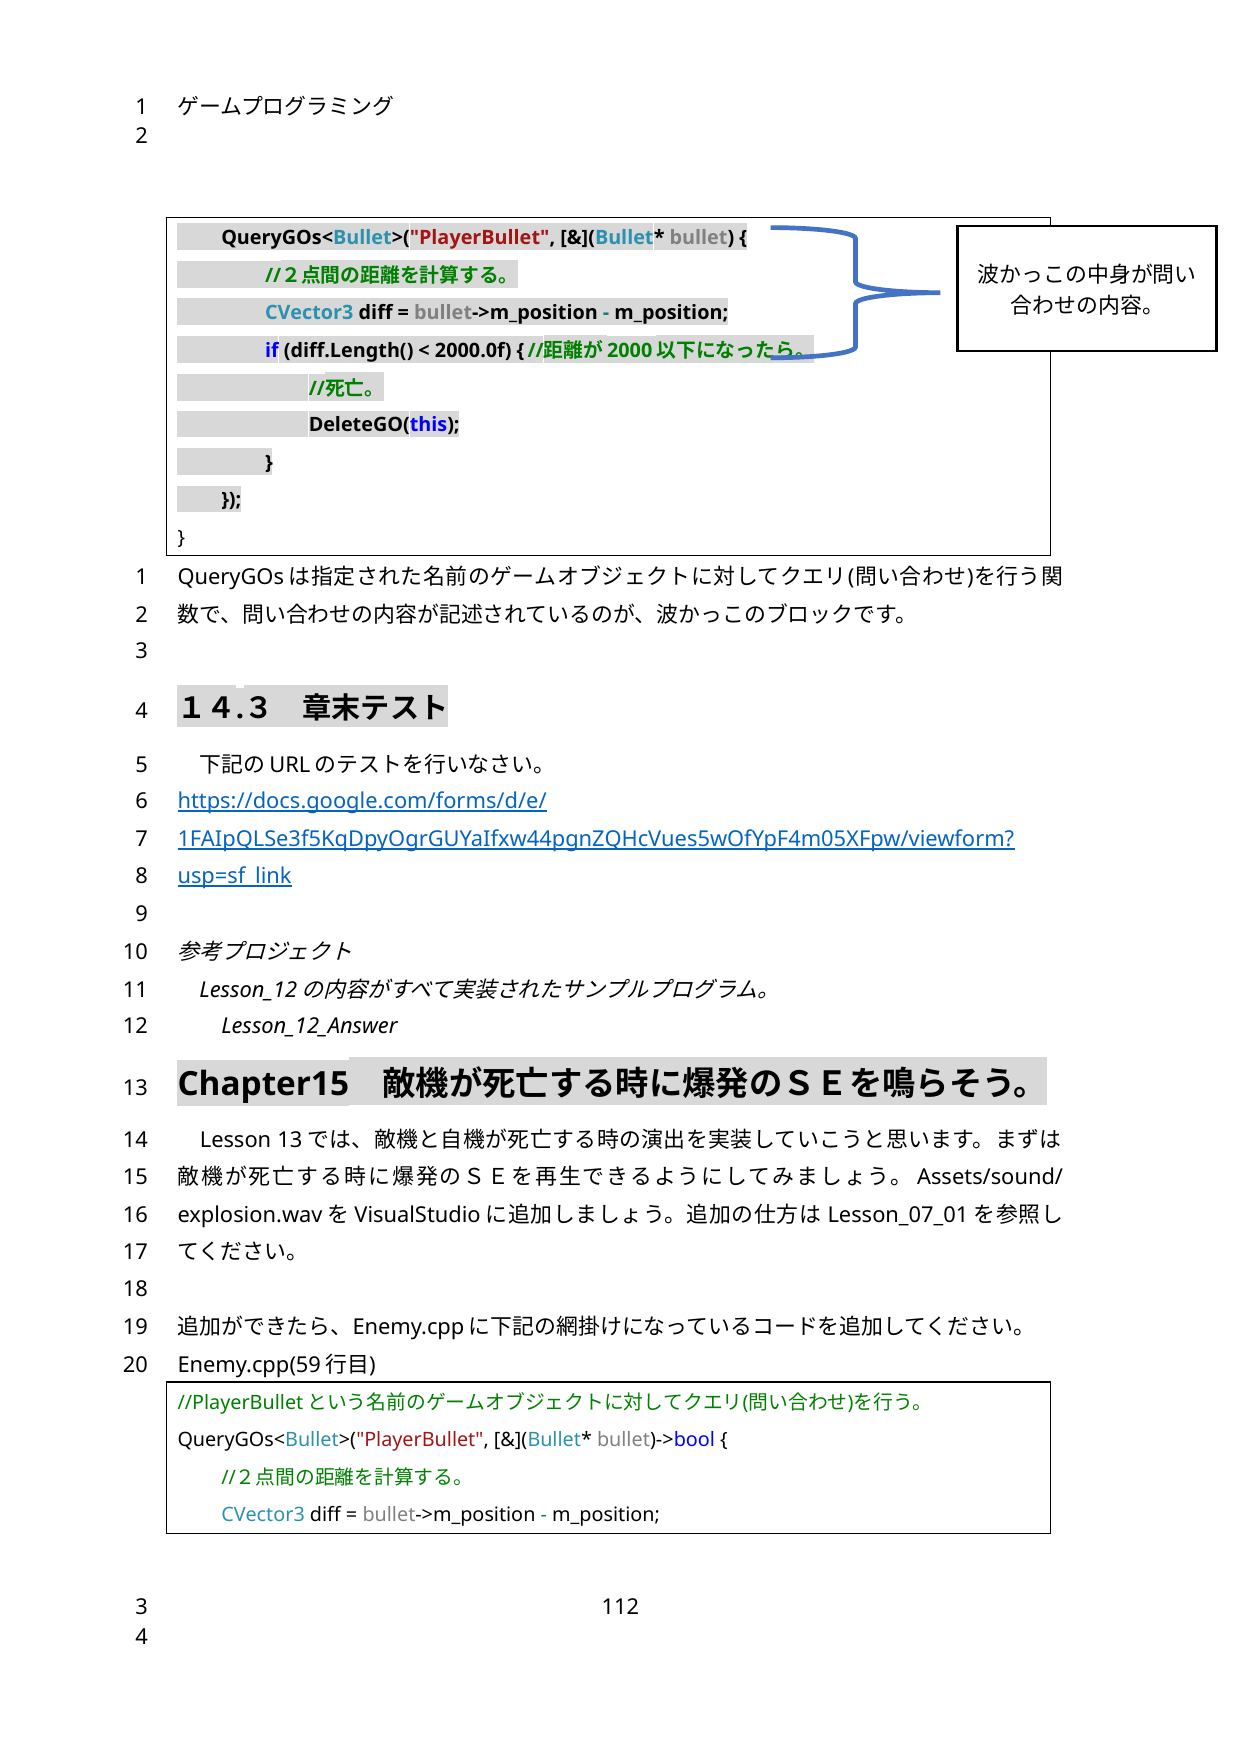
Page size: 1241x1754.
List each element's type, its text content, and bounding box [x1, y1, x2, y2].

text Lesson_12_Answer [177, 1006, 1063, 1044]
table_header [167, 218, 1050, 555]
text 参考プロジェクト [177, 931, 1063, 969]
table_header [167, 1383, 1050, 1532]
subtitle Chapter15 敵機が死亡する時に爆発のＳＥを鳴らそう。 [177, 1044, 1063, 1119]
text QueryGOsは指定された名前のゲームオブジェクトに対してクエリ(問い合わせ)を行う関数で、問い合わせの内容が記述されているのが、波かっこのブロックです。 [177, 556, 1063, 631]
text 追加ができたら、Enemy.cppに下記の網掛けになっているコードを追加してください。 [177, 1306, 1063, 1344]
text https://docs.google.com/forms/d/e/1FAIpQLSe3f5KqDpyOgrGUYaIfxw44pgnZQHcVues5wOfYpF4m05XFpw/viewform?usp=sf_link [177, 781, 1063, 894]
text Lesson 13では、敵機と自機が死亡する時の演出を実装していこうと思います。まずは敵機が死亡する時に爆発のＳＥを再生できるようにしてみましょう。Assets/sound/explosion.wavをVisualStudioに追加しましょう。追加の仕方はLesson_07_01を参照してください。 [177, 1119, 1063, 1269]
text Lesson_12の内容がすべて実装されたサンプルプログラム。 [177, 969, 1063, 1006]
subtitle １４.３ 章末テスト [177, 669, 1063, 744]
text 下記のURLのテストを行いなさい。 [177, 744, 1063, 781]
text Enemy.cpp(59行目) [177, 1344, 1063, 1381]
